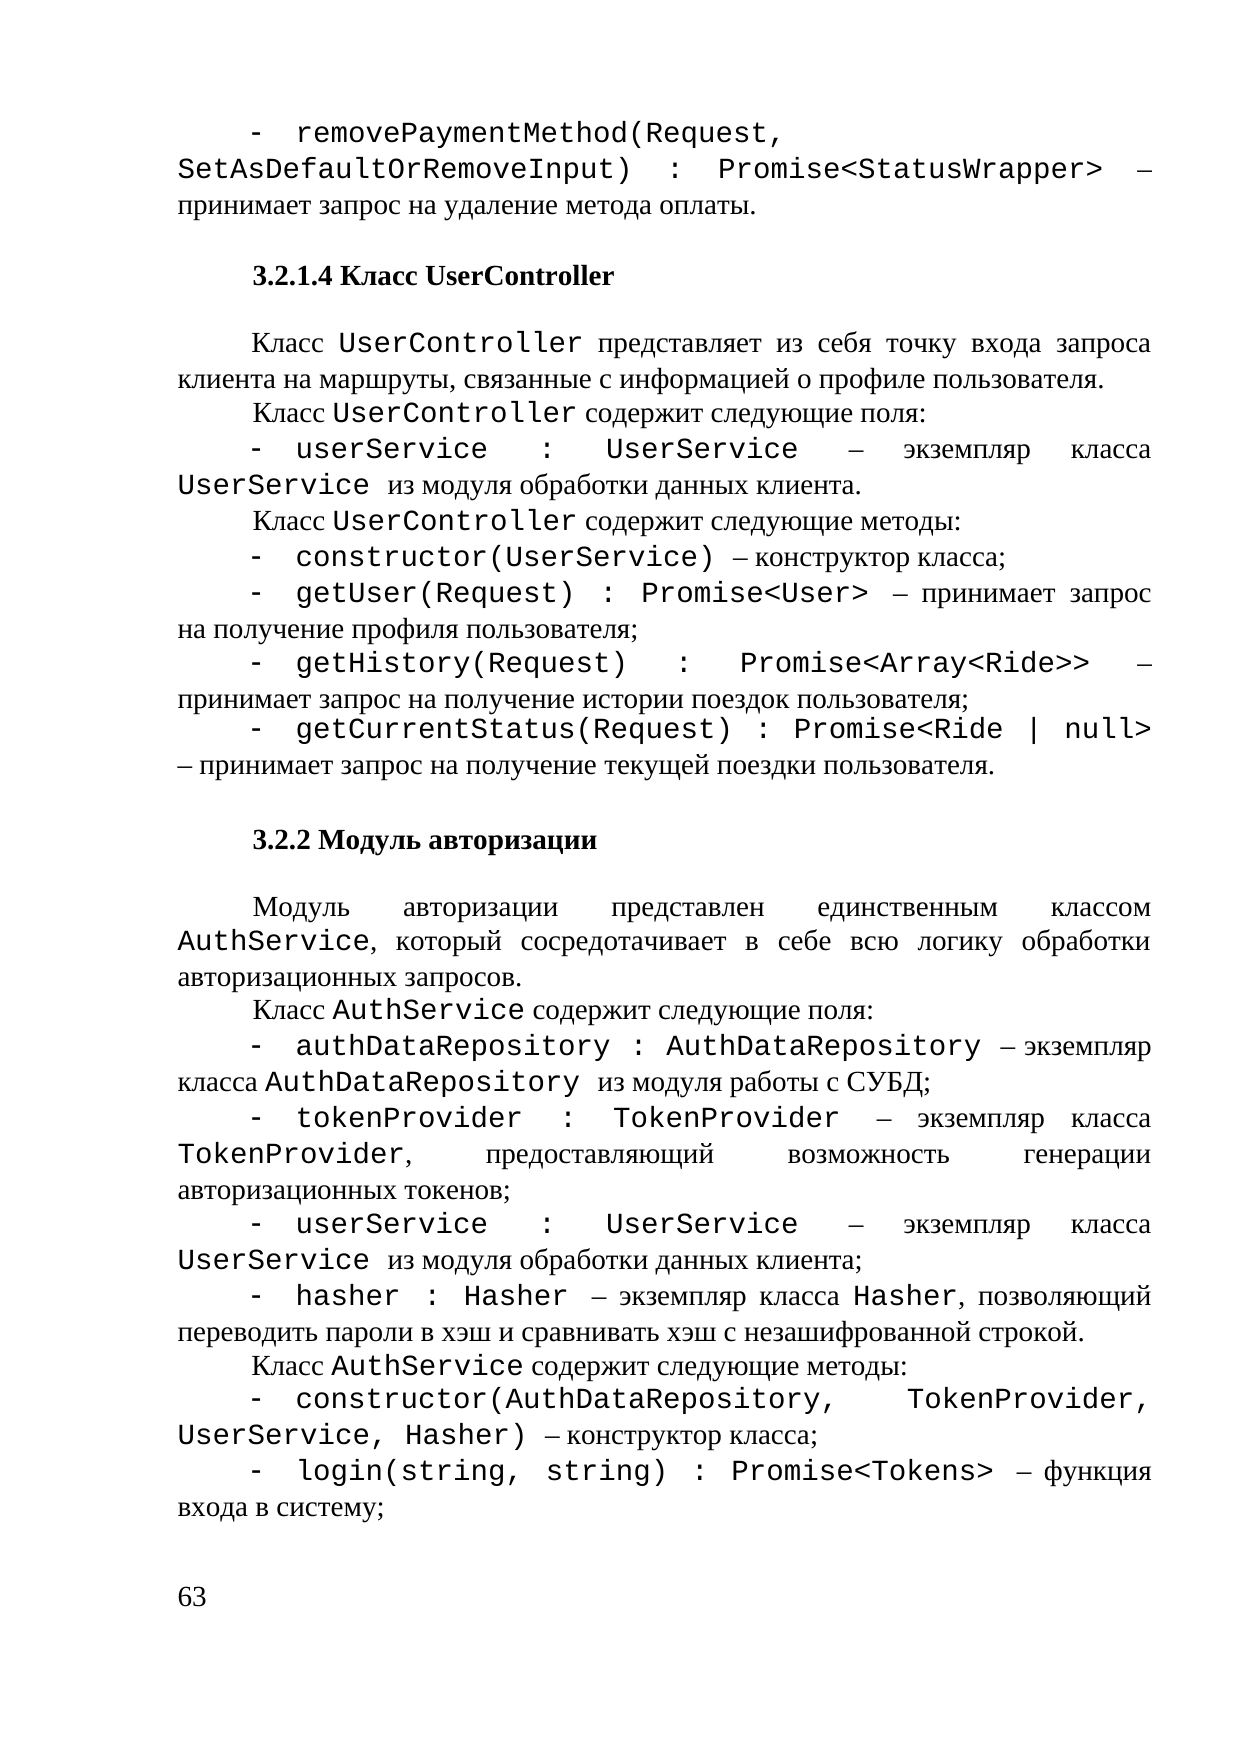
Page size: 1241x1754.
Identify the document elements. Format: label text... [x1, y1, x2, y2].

list hasher : Hasher – экземпляр класса Hasher, позволяющий переводить пароли в хэш и сравнивать хэш с незашифрованной строкой. [177, 1278, 1152, 1348]
text Класс UserController представляет из себя точку входа запроса клиента на маршруты, связанные с информацией о профиле пользователя. [177, 326, 1152, 395]
list getUser(Request) : Promise<User> – принимает запрос на получение профиля пользователя; [177, 575, 1152, 645]
text Класс AuthService содержит следующие поля: [177, 992, 1152, 1028]
list login(string, string) : Promise<Tokens> – функция входа в систему; [177, 1453, 1152, 1522]
text Класс UserController содержит следующие поля: [177, 395, 1152, 431]
list removePaymentMethod(Request, SetAsDefaultOrRemoveInput) : Promise<StatusWrapper> – принимает запрос на удаление метода оплаты. [177, 118, 1152, 221]
list getHistory(Request) : Promise<Array<Ride>> – принимает запрос на получение истории поездок пользователя; [177, 645, 1152, 714]
text Модуль авторизации представлен единственным классом AuthService, который сосредотачивает в себе всю логику обработки авторизационных запросов. [177, 889, 1152, 992]
list getCurrentStatus(Request) : Promise<Ride | null> – принимает запрос на получение текущей поездки пользователя. [177, 714, 1152, 781]
text Класс UserController содержит следующие методы: [177, 503, 1152, 539]
subtitle 3.2.1.4 Класс UserController [177, 258, 1152, 292]
subtitle 3.2.2 Модуль авторизации [177, 822, 1152, 856]
list constructor(UserService) – конструктор класса; [177, 539, 1152, 575]
list authDataRepository : AuthDataRepository – экземпляр класса AuthDataRepository из модуля работы с СУБД; [177, 1028, 1152, 1100]
list userService : UserService – экземпляр класса UserService из модуля обработки данных клиента; [177, 1206, 1152, 1278]
list constructor(AuthDataRepository, TokenProvider, UserService, Hasher) – конструктор класса; [177, 1384, 1152, 1453]
text Класс AuthService содержит следующие методы: [177, 1348, 1152, 1384]
list userService : UserService – экземпляр класса UserService из модуля обработки данных клиента. [177, 431, 1152, 503]
list tokenProvider : TokenProvider – экземпляр класса TokenProvider, предоставляющий возможность генерации авторизационных токенов; [177, 1100, 1152, 1206]
